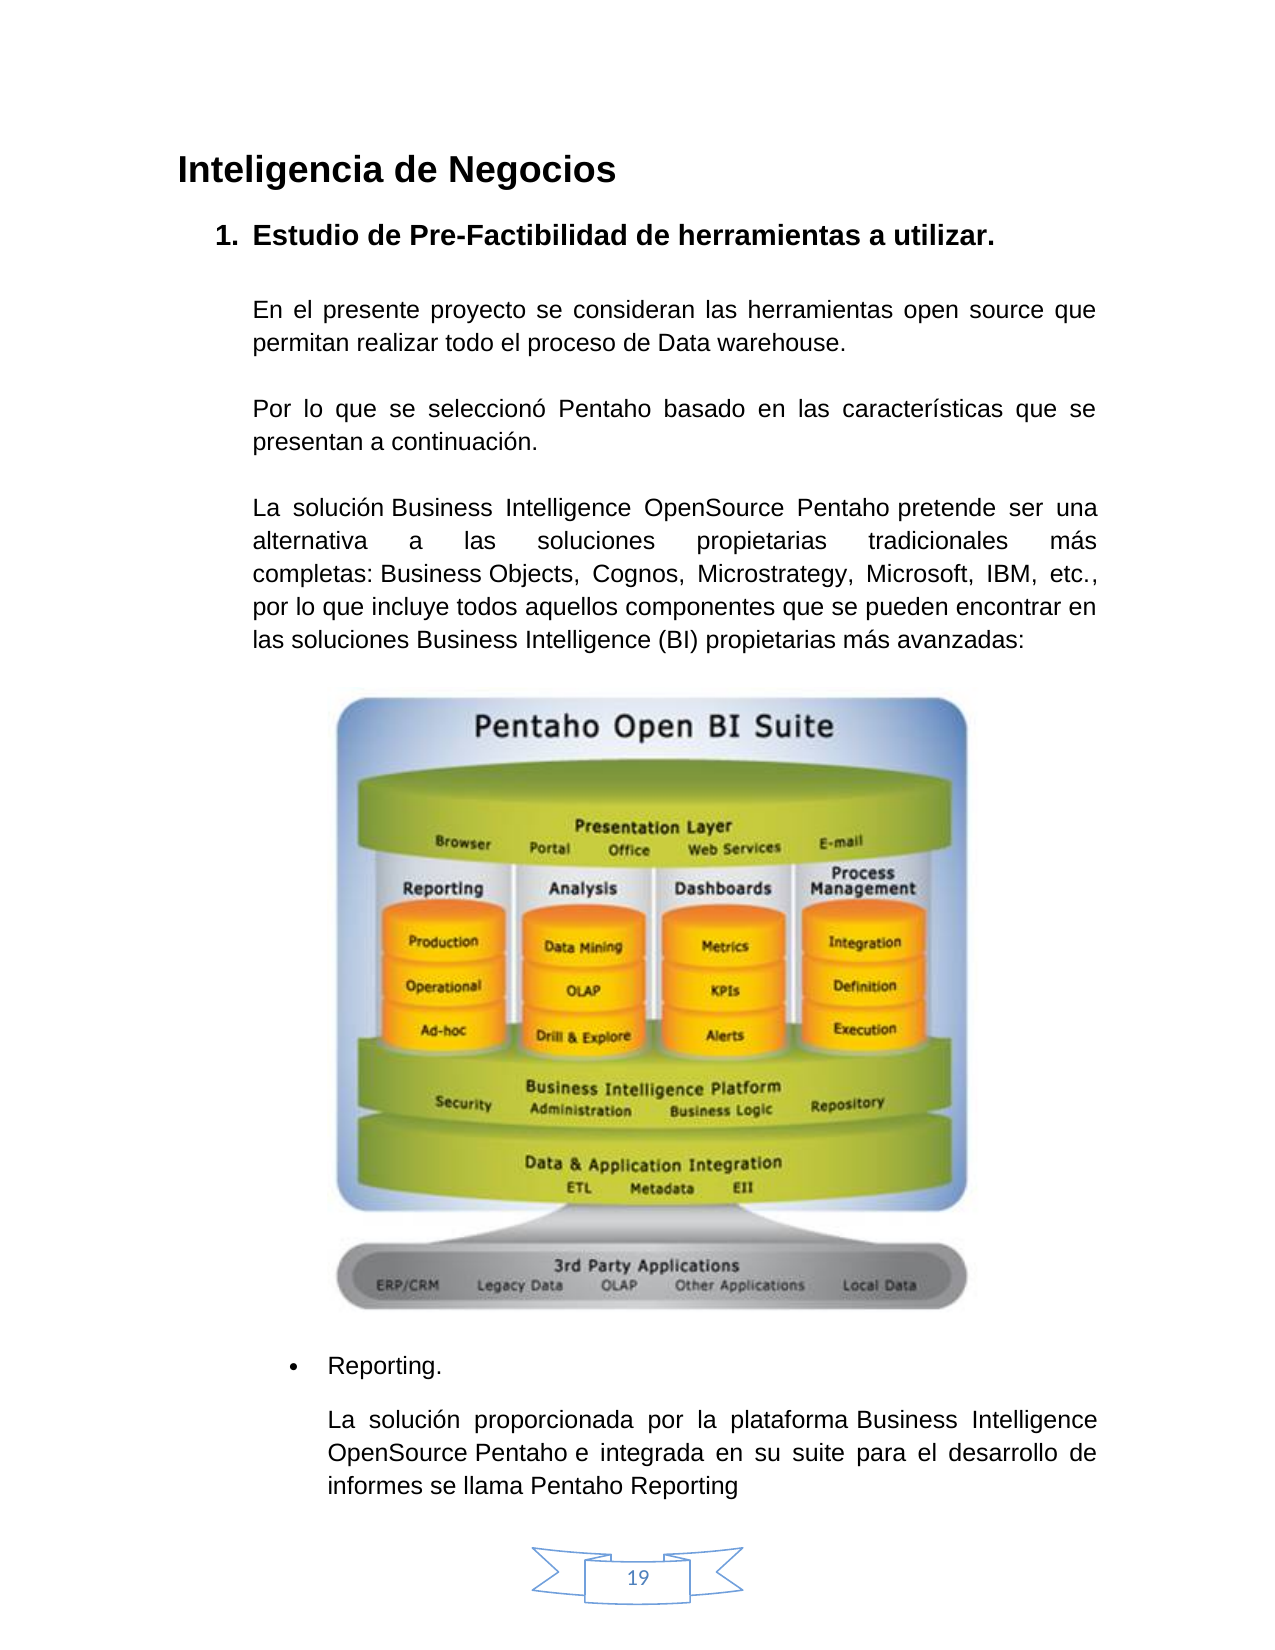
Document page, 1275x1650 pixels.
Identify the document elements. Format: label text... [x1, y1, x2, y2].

list Por lo que se seleccionó Pentaho basado en las características que se presentan a continuación. [252, 394, 1098, 456]
subtitle Inteligencia de Negocios [177, 148, 1098, 191]
list La solución Business Intelligence OpenSource Pentaho pretende ser una alternativa a las soluciones propietarias tradicionales más completas: Business Objects, Cognos, Microstrategy, Microsoft, IBM, etc., por lo que incluye todos aquellos componentes que se pueden encontrar en las soluciones Business Intelligence (BI) propietarias más avanzadas: [252, 493, 1098, 654]
list Reporting. [290, 1351, 1098, 1380]
list En el presente proyecto se consideran las herramientas open source que permitan realizar todo el proceso de Data warehouse. [252, 295, 1098, 357]
subtitle Estudio de Pre-Factibilidad de herramientas a utilizar. [215, 218, 1098, 252]
text La solución proporcionada por la plataforma Business Intelligence OpenSource Pentaho e integrada en su suite para el desarrollo de informes se llama Pentaho Reporting [327, 1405, 1098, 1499]
picture [327, 687, 979, 1322]
